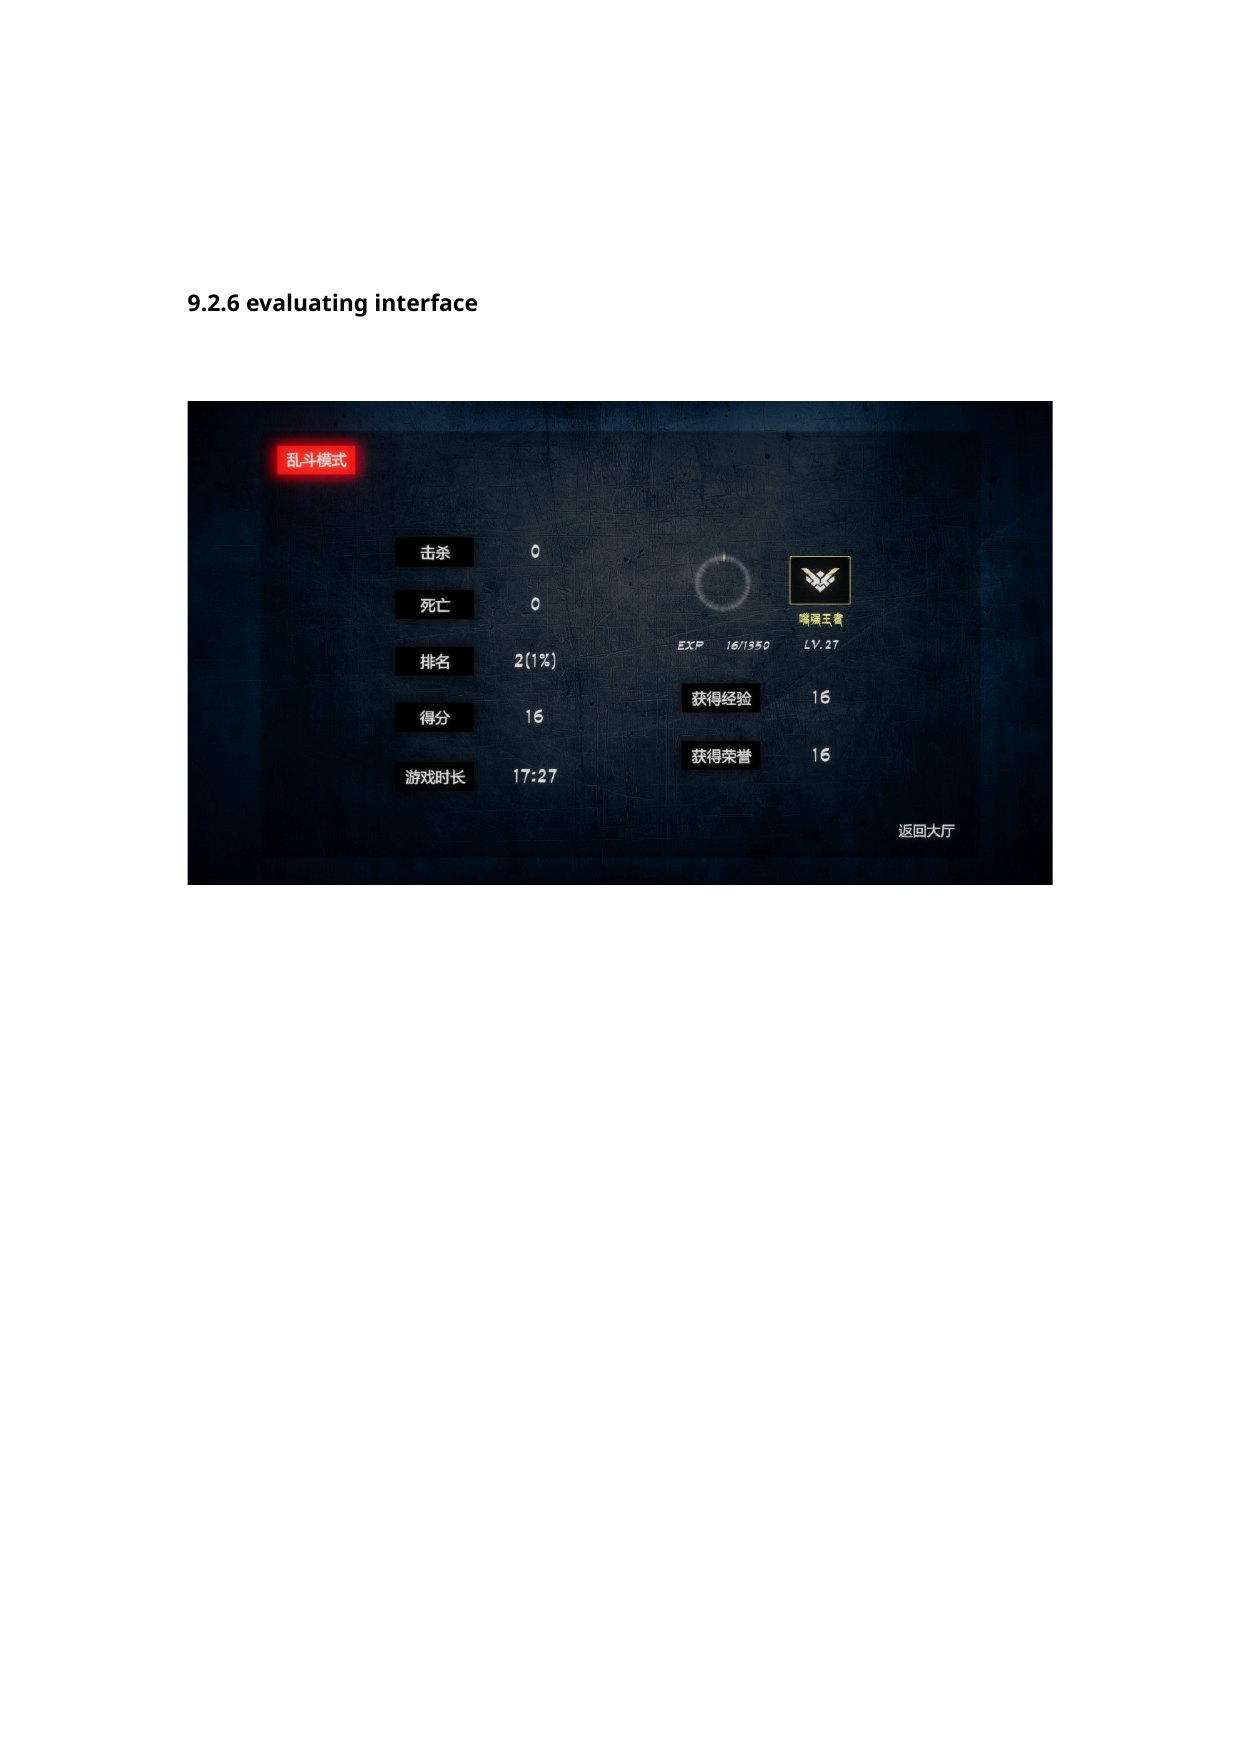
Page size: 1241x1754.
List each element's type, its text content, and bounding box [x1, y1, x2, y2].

picture [187, 401, 1053, 885]
subtitle 9.2.6 evaluating interface [187, 287, 1053, 319]
